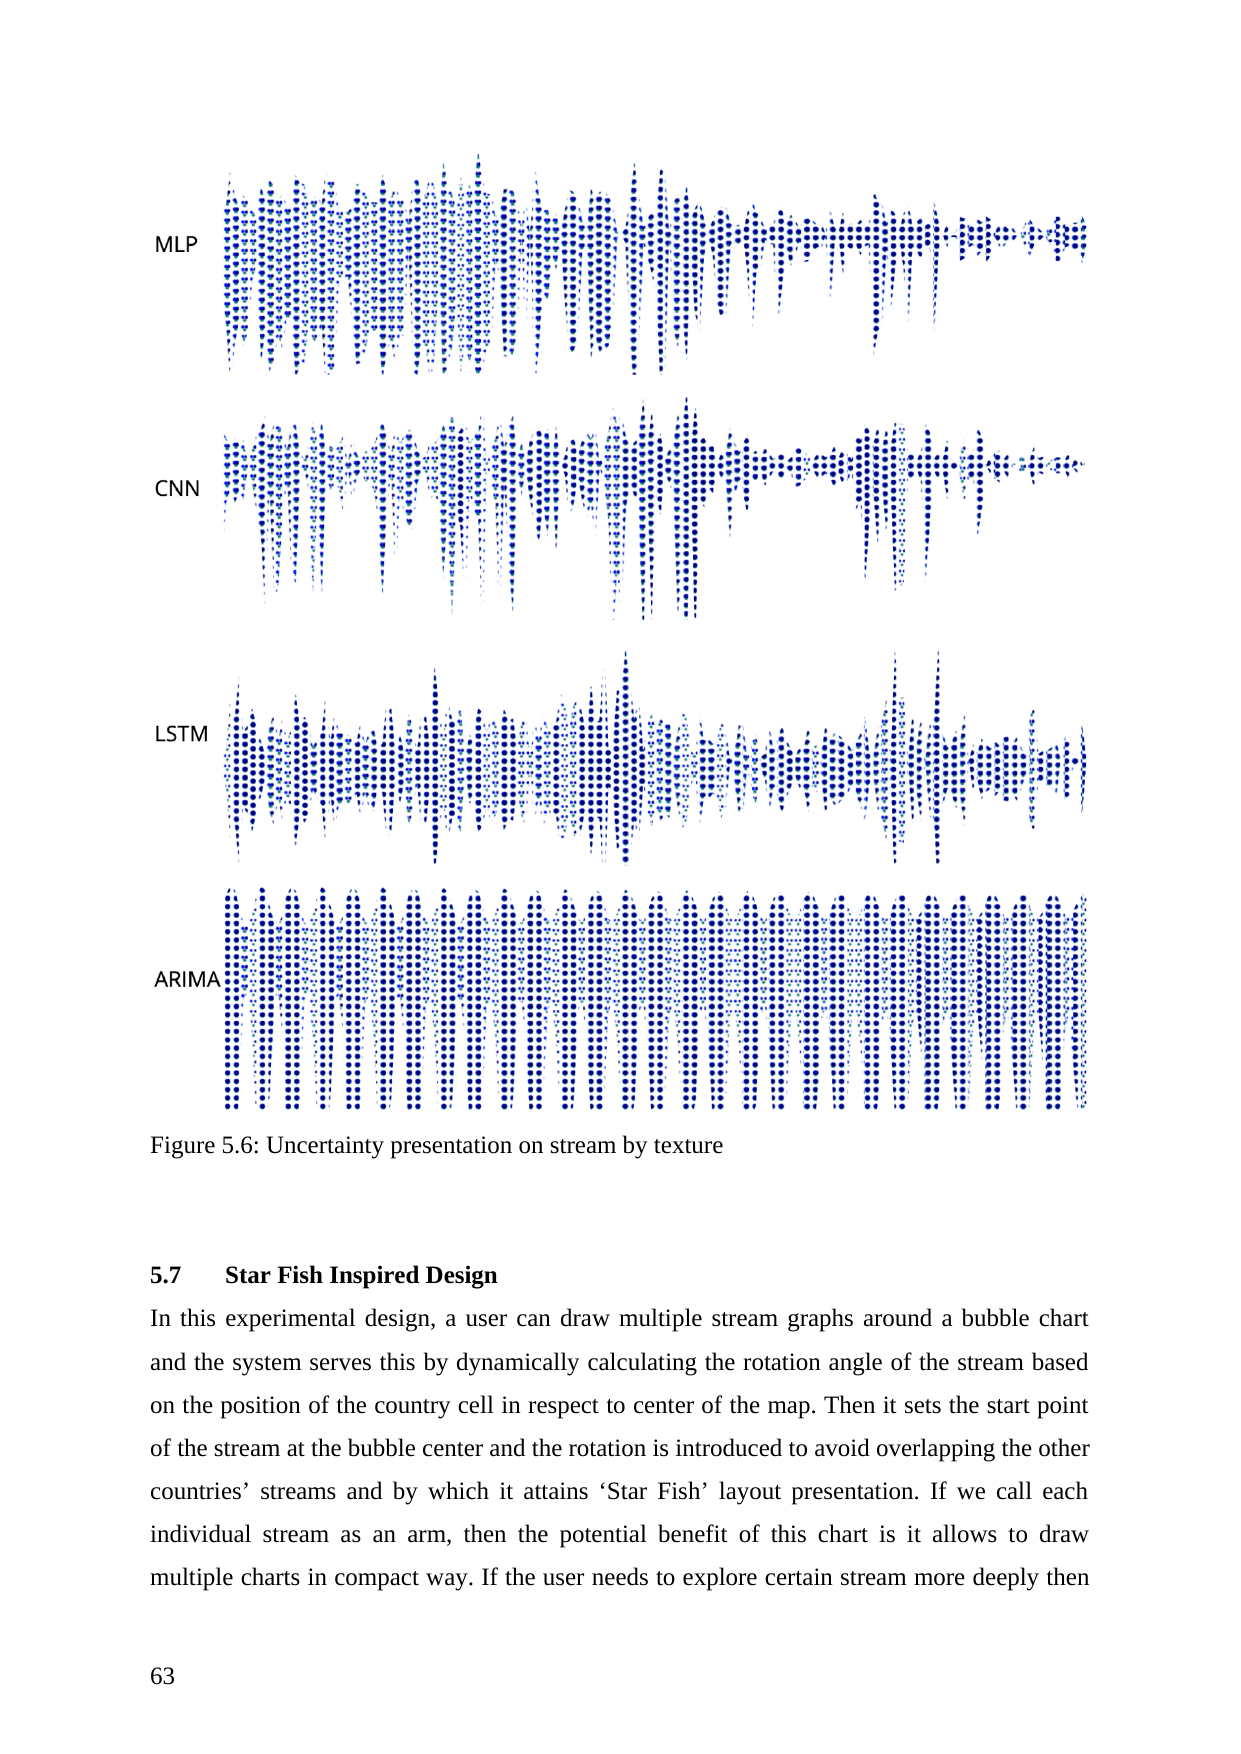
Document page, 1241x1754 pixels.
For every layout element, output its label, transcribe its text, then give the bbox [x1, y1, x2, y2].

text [150, 1260, 1090, 1591]
text Figure 5.6: Uncertainty presentation on stream by texture [150, 1130, 1090, 1159]
picture [150, 150, 1091, 1116]
